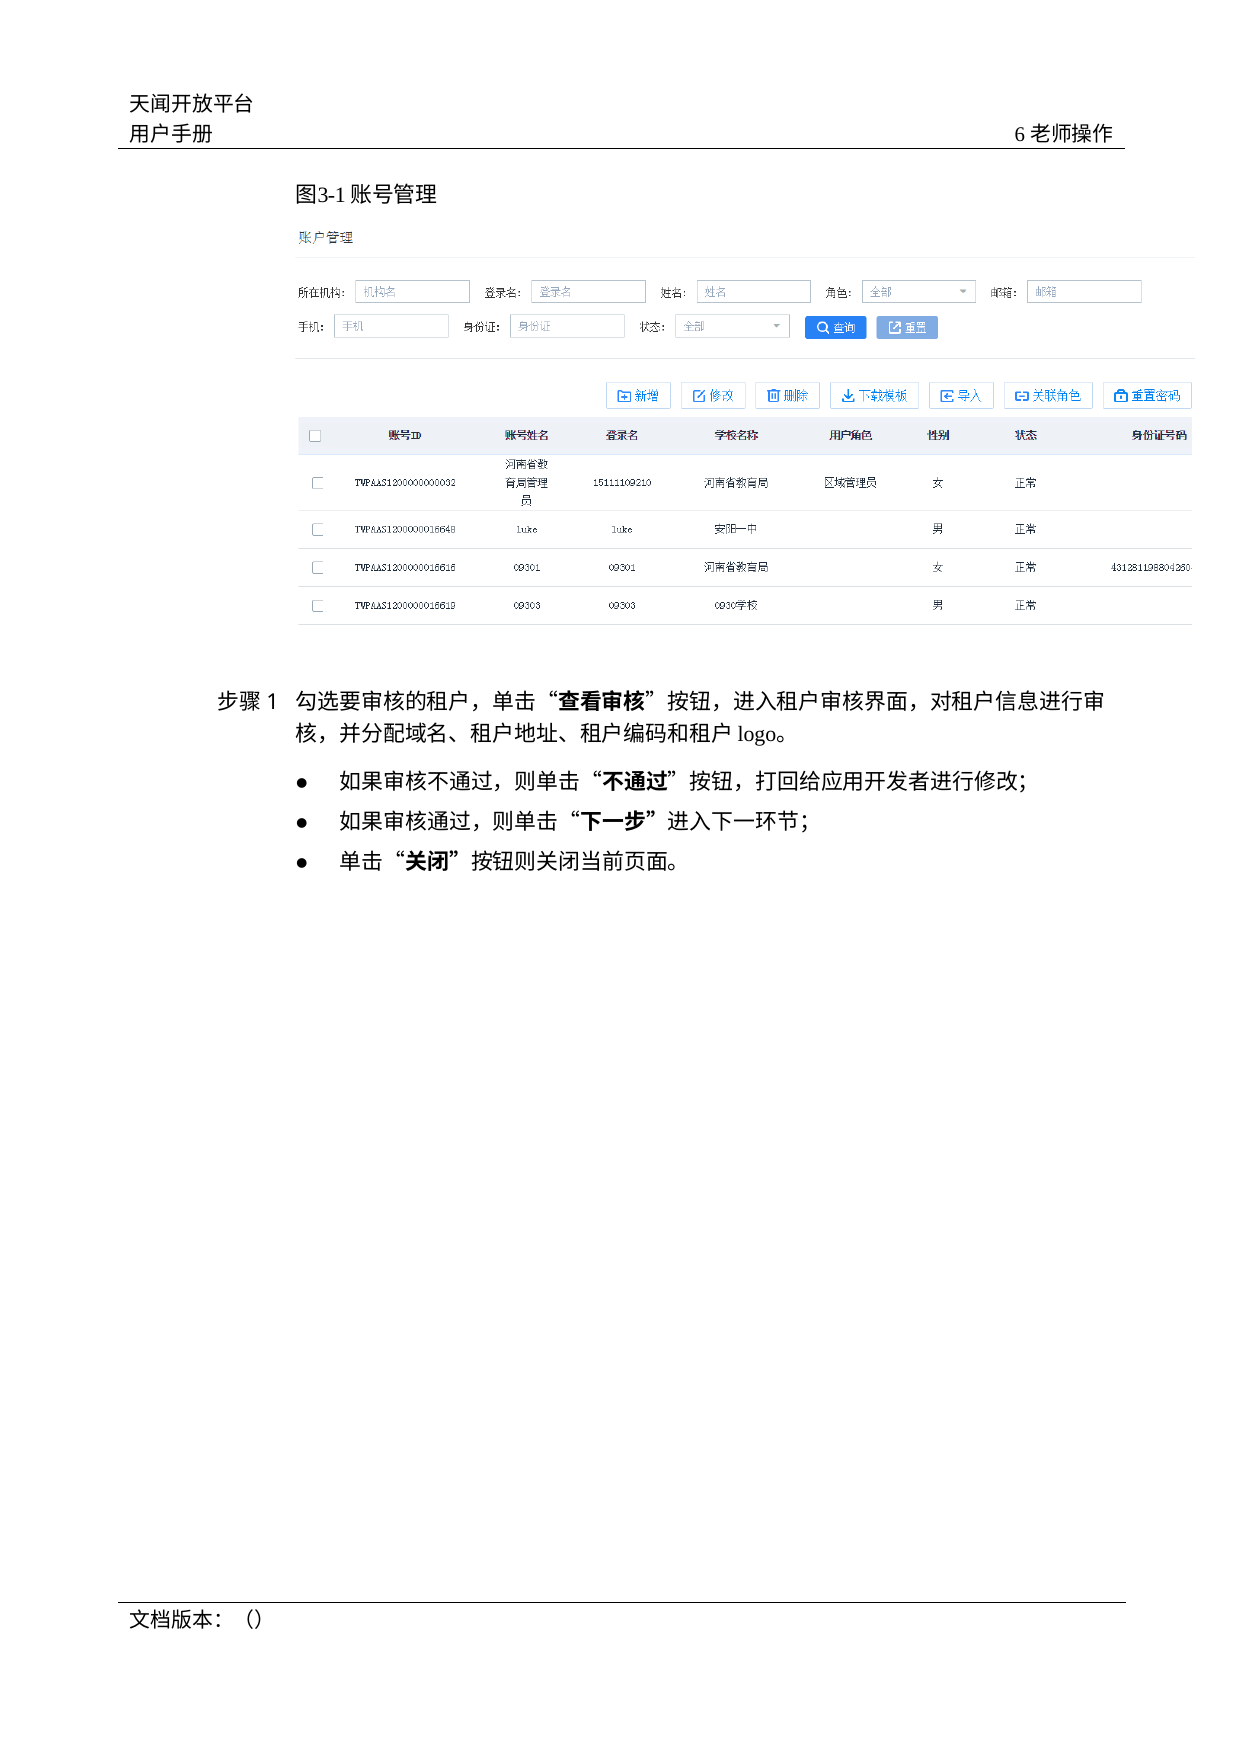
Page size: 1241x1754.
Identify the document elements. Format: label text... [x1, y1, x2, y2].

picture [295, 225, 1196, 626]
list 如果审核不通过，则单击“不通过”按钮，打回给应用开发者进行修改； [295, 764, 1122, 796]
list 单击“关闭”按钮则关闭当前页面。 [295, 844, 1122, 876]
list 勾选要审核的租户，单击“查看审核”按钮，进入租户审核界面，对租户信息进行审核，并分配域名、租户地址、租户编码和租户logo。 [279, 684, 1122, 748]
list 如果审核通过，则单击“下一步”进入下一环节； [295, 804, 1122, 836]
text 账号管理 [295, 177, 1122, 209]
